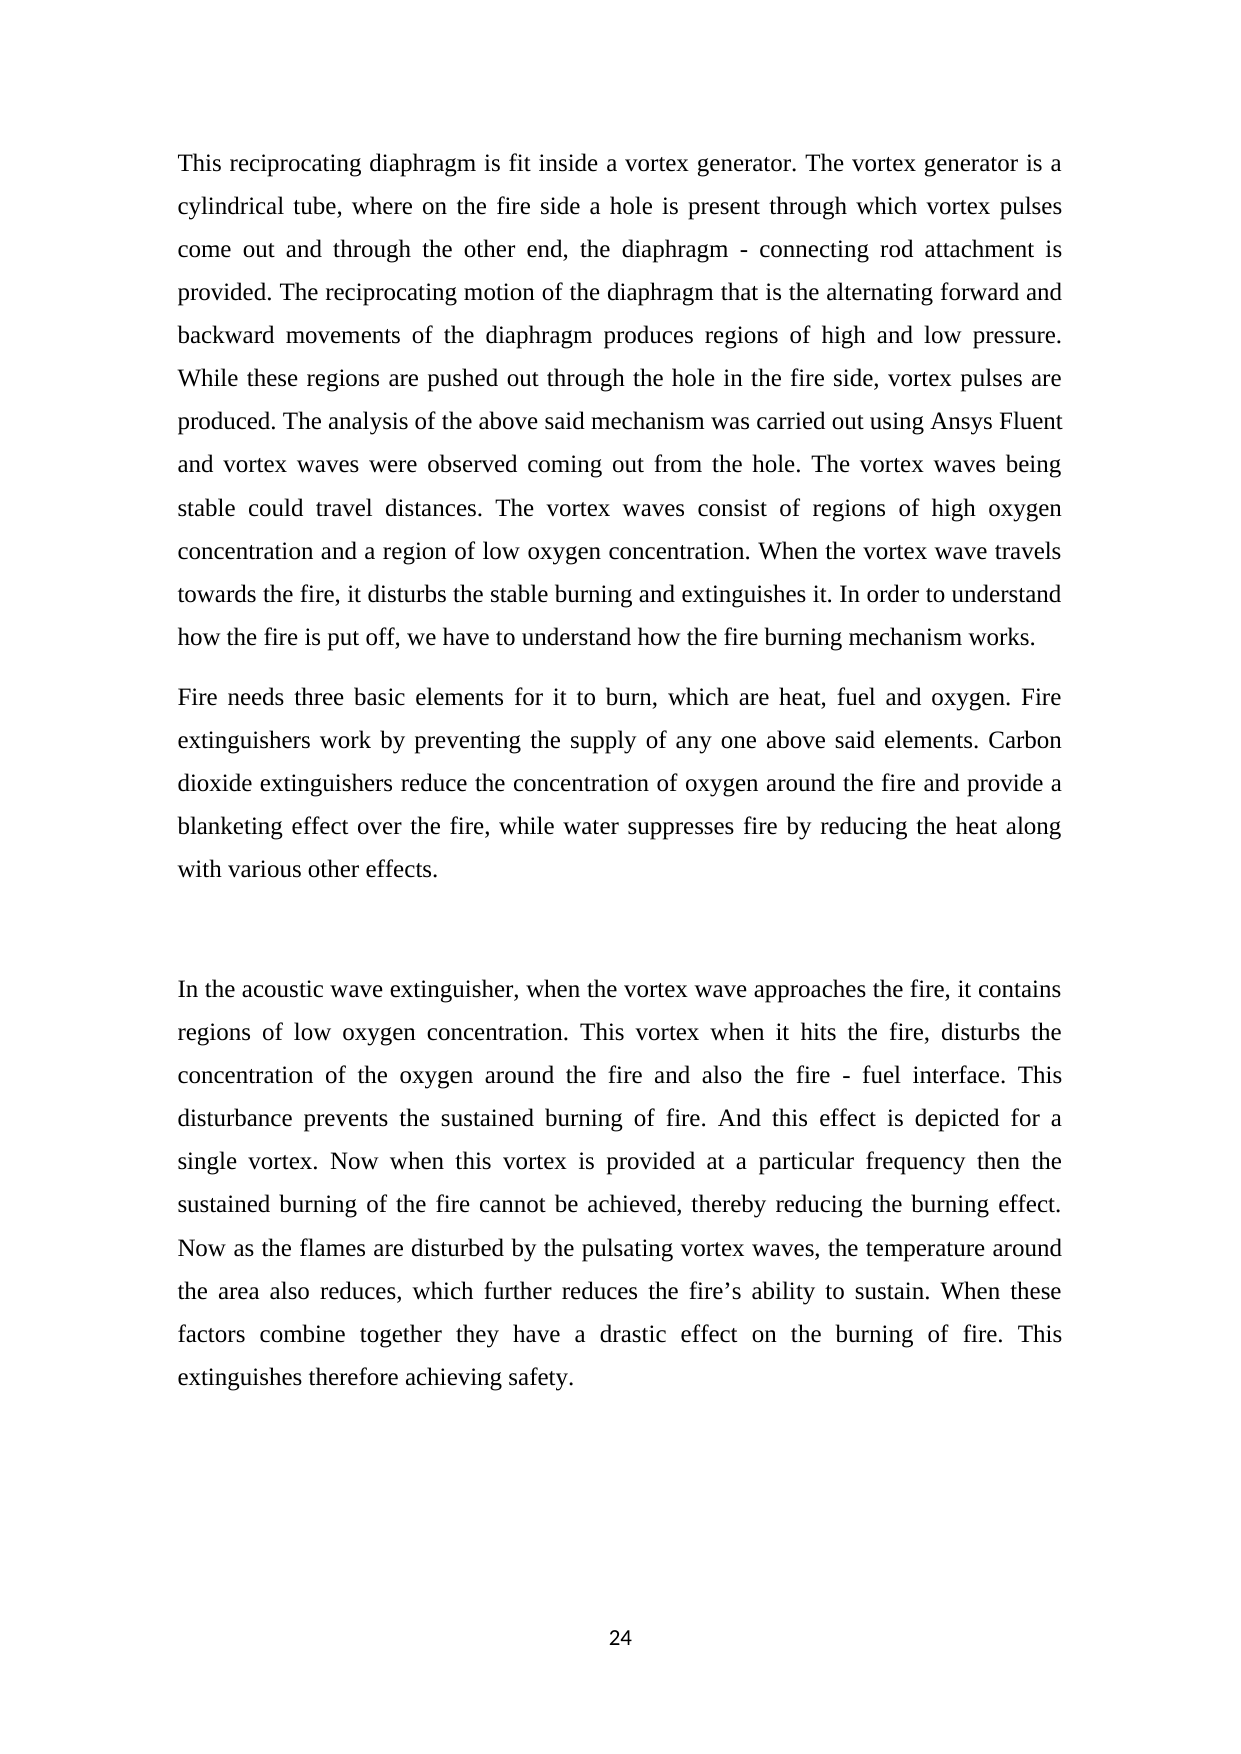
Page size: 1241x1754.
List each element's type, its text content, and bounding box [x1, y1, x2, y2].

text Fire needs three basic elements for it to burn, which are heat, fuel and oxygen. Fire extinguishers work by preventing the supply of any one above said elements. Carbon dioxide extinguishers reduce the concentration of oxygen around the fire and provide a blanketing effect over the fire, while water suppresses fire by reducing the heat along with various other effects. [177, 682, 1063, 883]
text In the acoustic wave extinguisher, when the vortex wave approaches the fire, it contains regions of low oxygen concentration. This vortex when it hits the fire, disturbs the concentration of the oxygen around the fire and also the fire - fuel interface. This disturbance prevents the sustained burning of fire. And this effect is depicted for a single vortex. Now when this vortex is provided at a particular frequency then the sustained burning of the fire cannot be achieved, thereby reducing the burning effect. Now as the flames are disturbed by the pulsating vortex waves, the temperature around the area also reduces, which further reduces the fire’s ability to sustain. When these factors combine together they have a drastic effect on the burning of fire. This extinguishes therefore achieving safety. [177, 974, 1063, 1391]
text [177, 148, 1063, 651]
